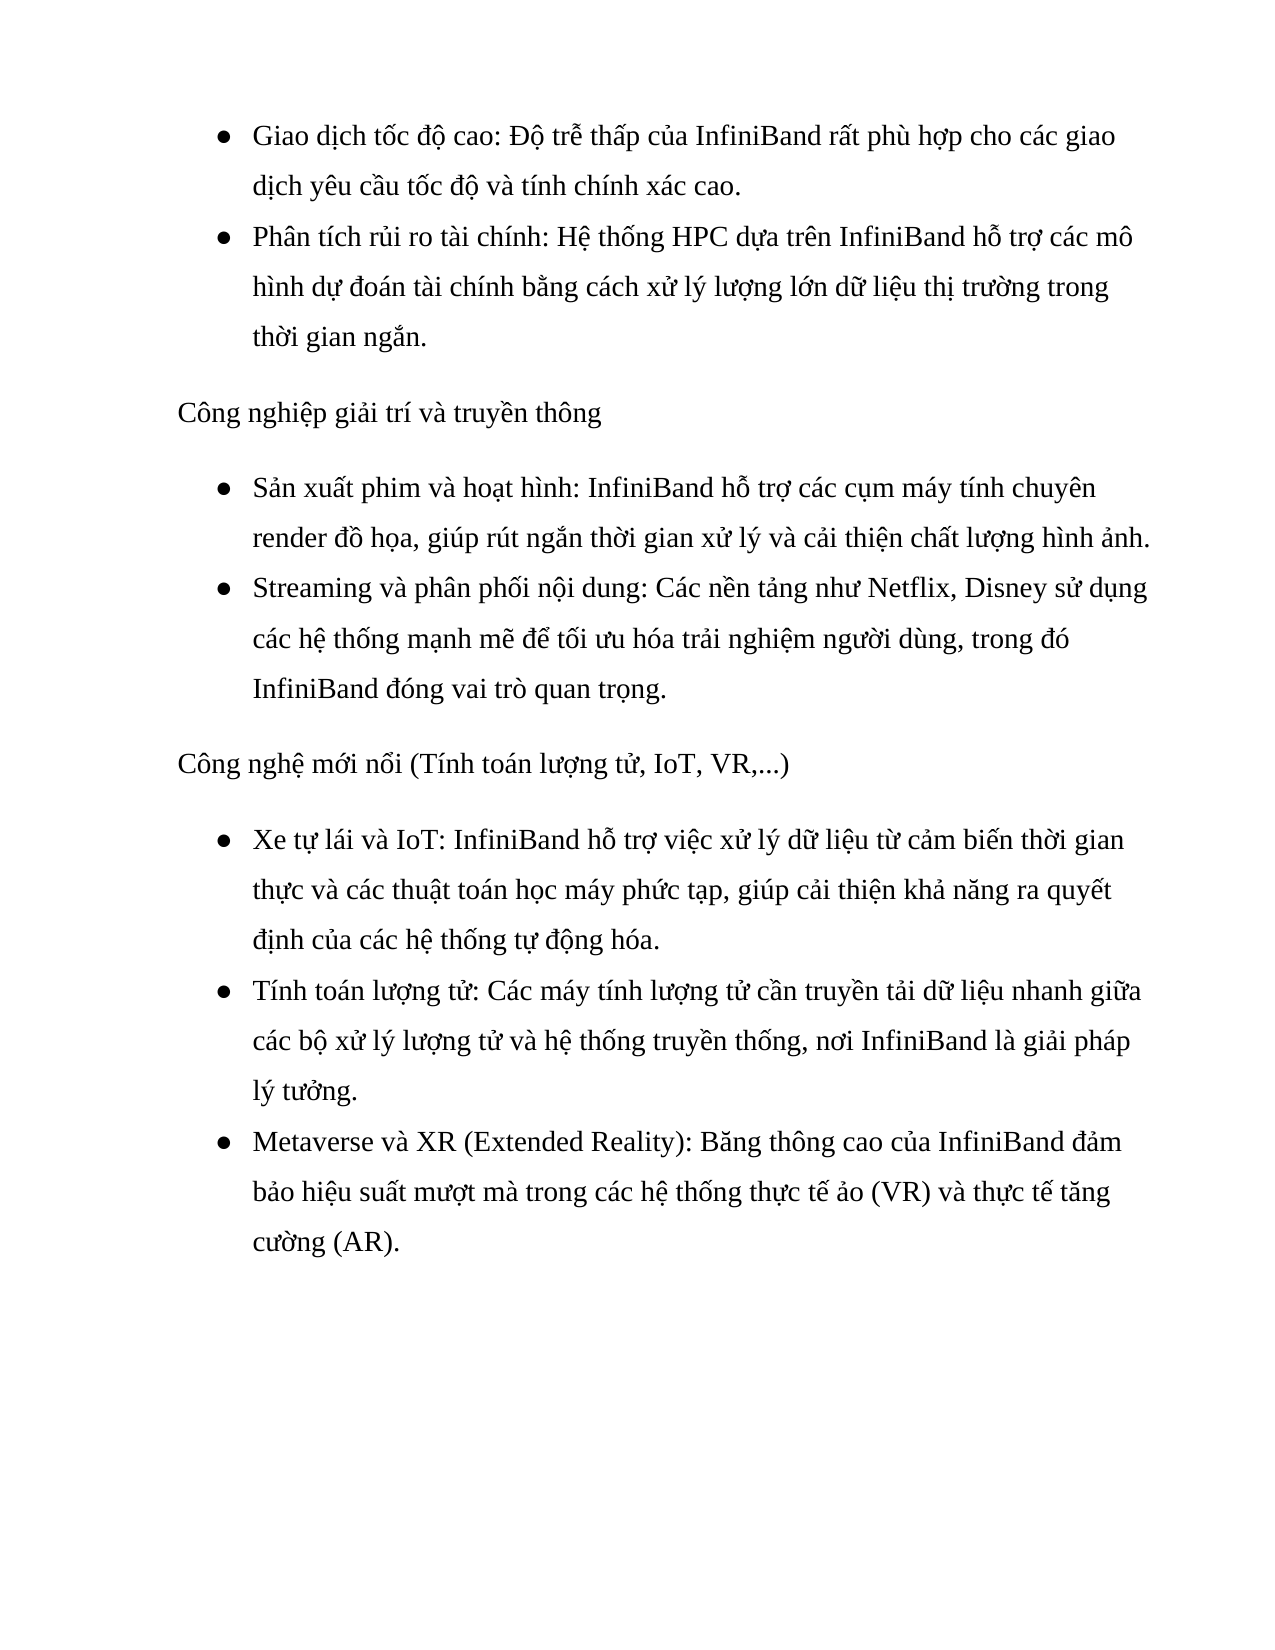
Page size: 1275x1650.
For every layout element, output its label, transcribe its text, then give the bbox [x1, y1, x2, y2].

list Xe tự lái và IoT: InfiniBand hỗ trợ việc xử lý dữ liệu từ cảm biến thời gian thực và các thuật toán học máy phức tạp, giúp cải thiện khả năng ra quyết định của các hệ thống tự động hóa. [215, 822, 1157, 956]
list Phân tích rủi ro tài chính: Hệ thống HPC dựa trên InfiniBand hỗ trợ các mô hình dự đoán tài chính bằng cách xử lý lượng lớn dữ liệu thị trường trong thời gian ngắn. [215, 219, 1157, 353]
list Giao dịch tốc độ cao: Độ trễ thấp của InfiniBand rất phù hợp cho các giao dịch yêu cầu tốc độ và tính chính xác cao. [215, 118, 1157, 202]
list Tính toán lượng tử: Các máy tính lượng tử cần truyền tải dữ liệu nhanh giữa các bộ xử lý lượng tử và hệ thống truyền thống, nơi InfiniBand là giải pháp lý tưởng. [215, 973, 1157, 1107]
list Streaming và phân phối nội dung: Các nền tảng như Netflix, Disney sử dụng các hệ thống mạnh mẽ để tối ưu hóa trải nghiệm người dùng, trong đó InfiniBand đóng vai trò quan trọng. [215, 571, 1157, 705]
list Metaverse và XR (Extended Reality): Băng thông cao của InfiniBand đảm bảo hiệu suất mượt mà trong các hệ thống thực tế ảo (VR) và thực tế tăng cường (AR). [215, 1124, 1157, 1258]
text Công nghệ mới nổi (Tính toán lượng tử, IoT, VR,...) [177, 747, 1157, 780]
list Sản xuất phim và hoạt hình: InfiniBand hỗ trợ các cụm máy tính chuyên render đồ họa, giúp rút ngắn thời gian xử lý và cải thiện chất lượng hình ảnh. [215, 470, 1157, 554]
text Công nghiệp giải trí và truyền thông [177, 395, 1157, 428]
